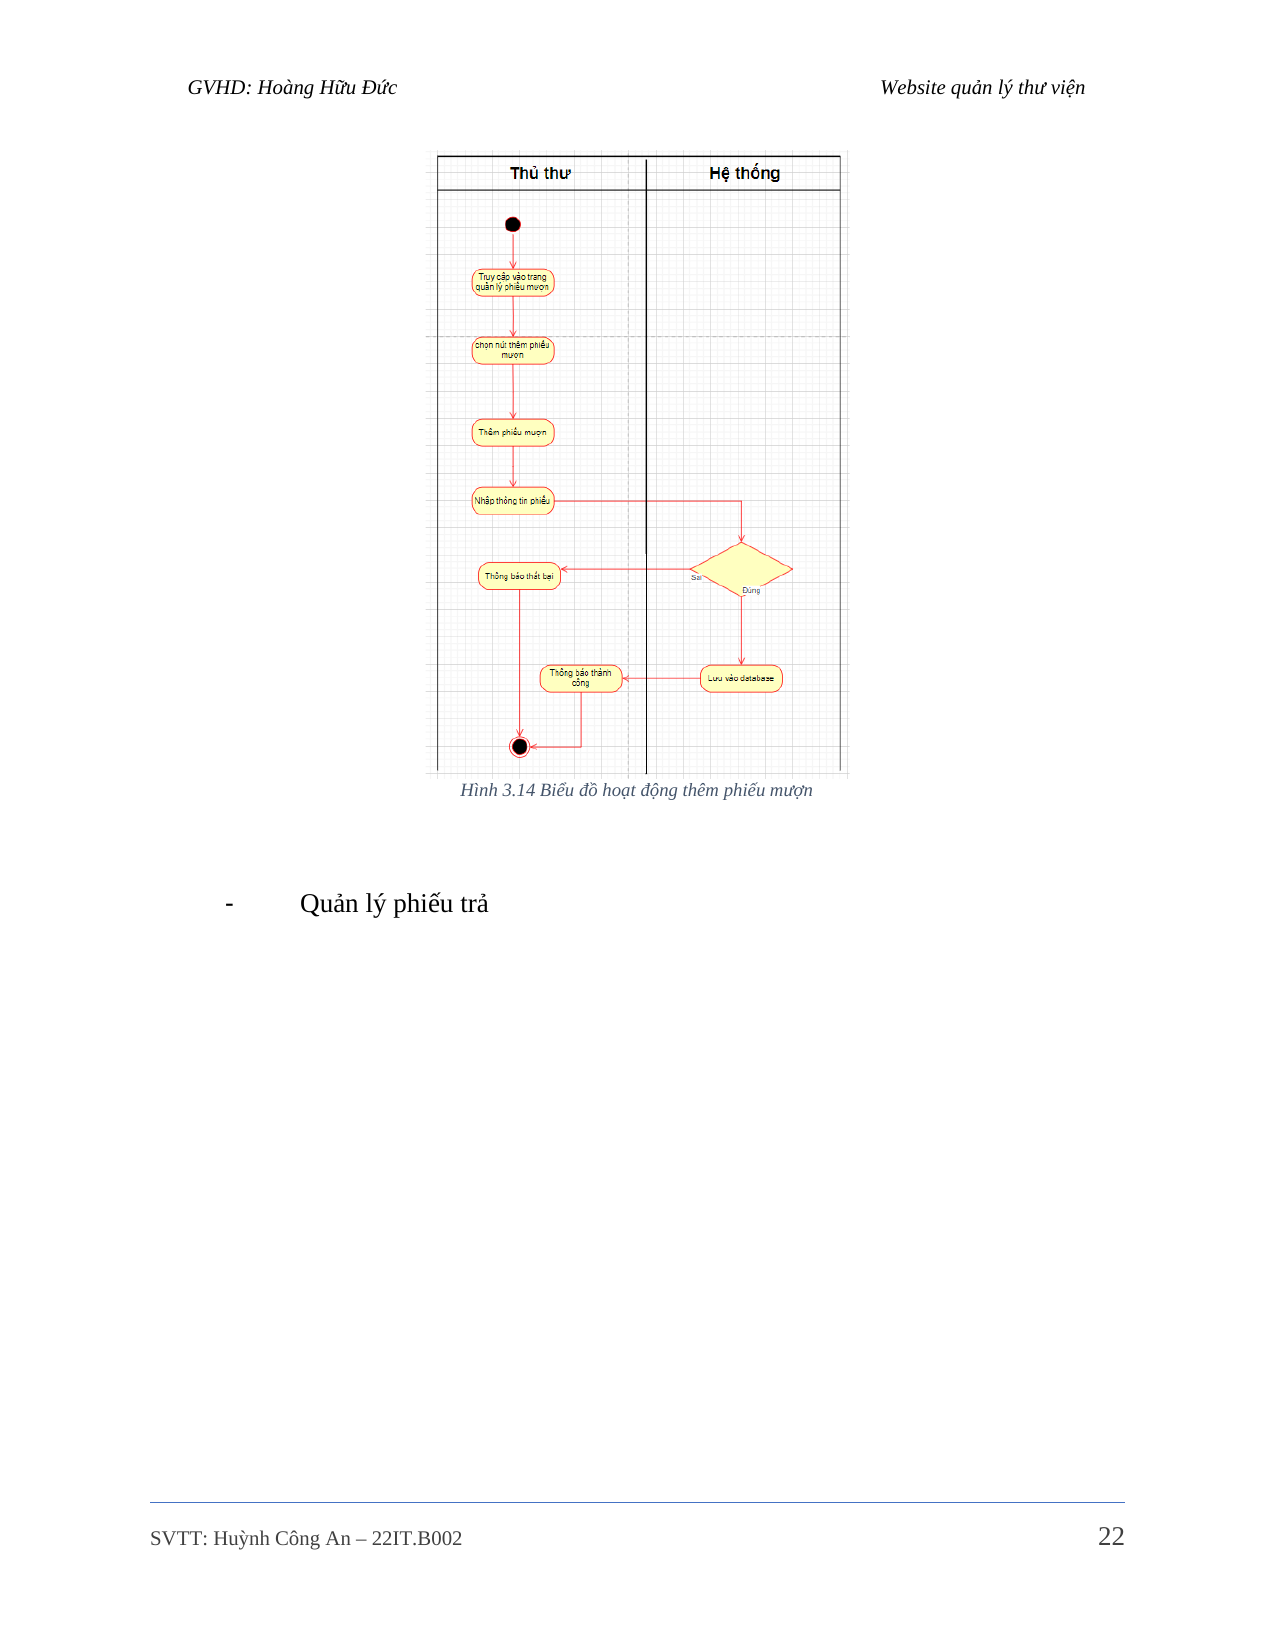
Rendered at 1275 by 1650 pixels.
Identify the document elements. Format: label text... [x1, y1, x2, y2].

list Quản lý phiếu trả [225, 883, 1125, 920]
text Hình 3.14 Biểu đồ hoạt động thêm phiếu mượn [150, 778, 1125, 800]
picture [425, 150, 850, 779]
